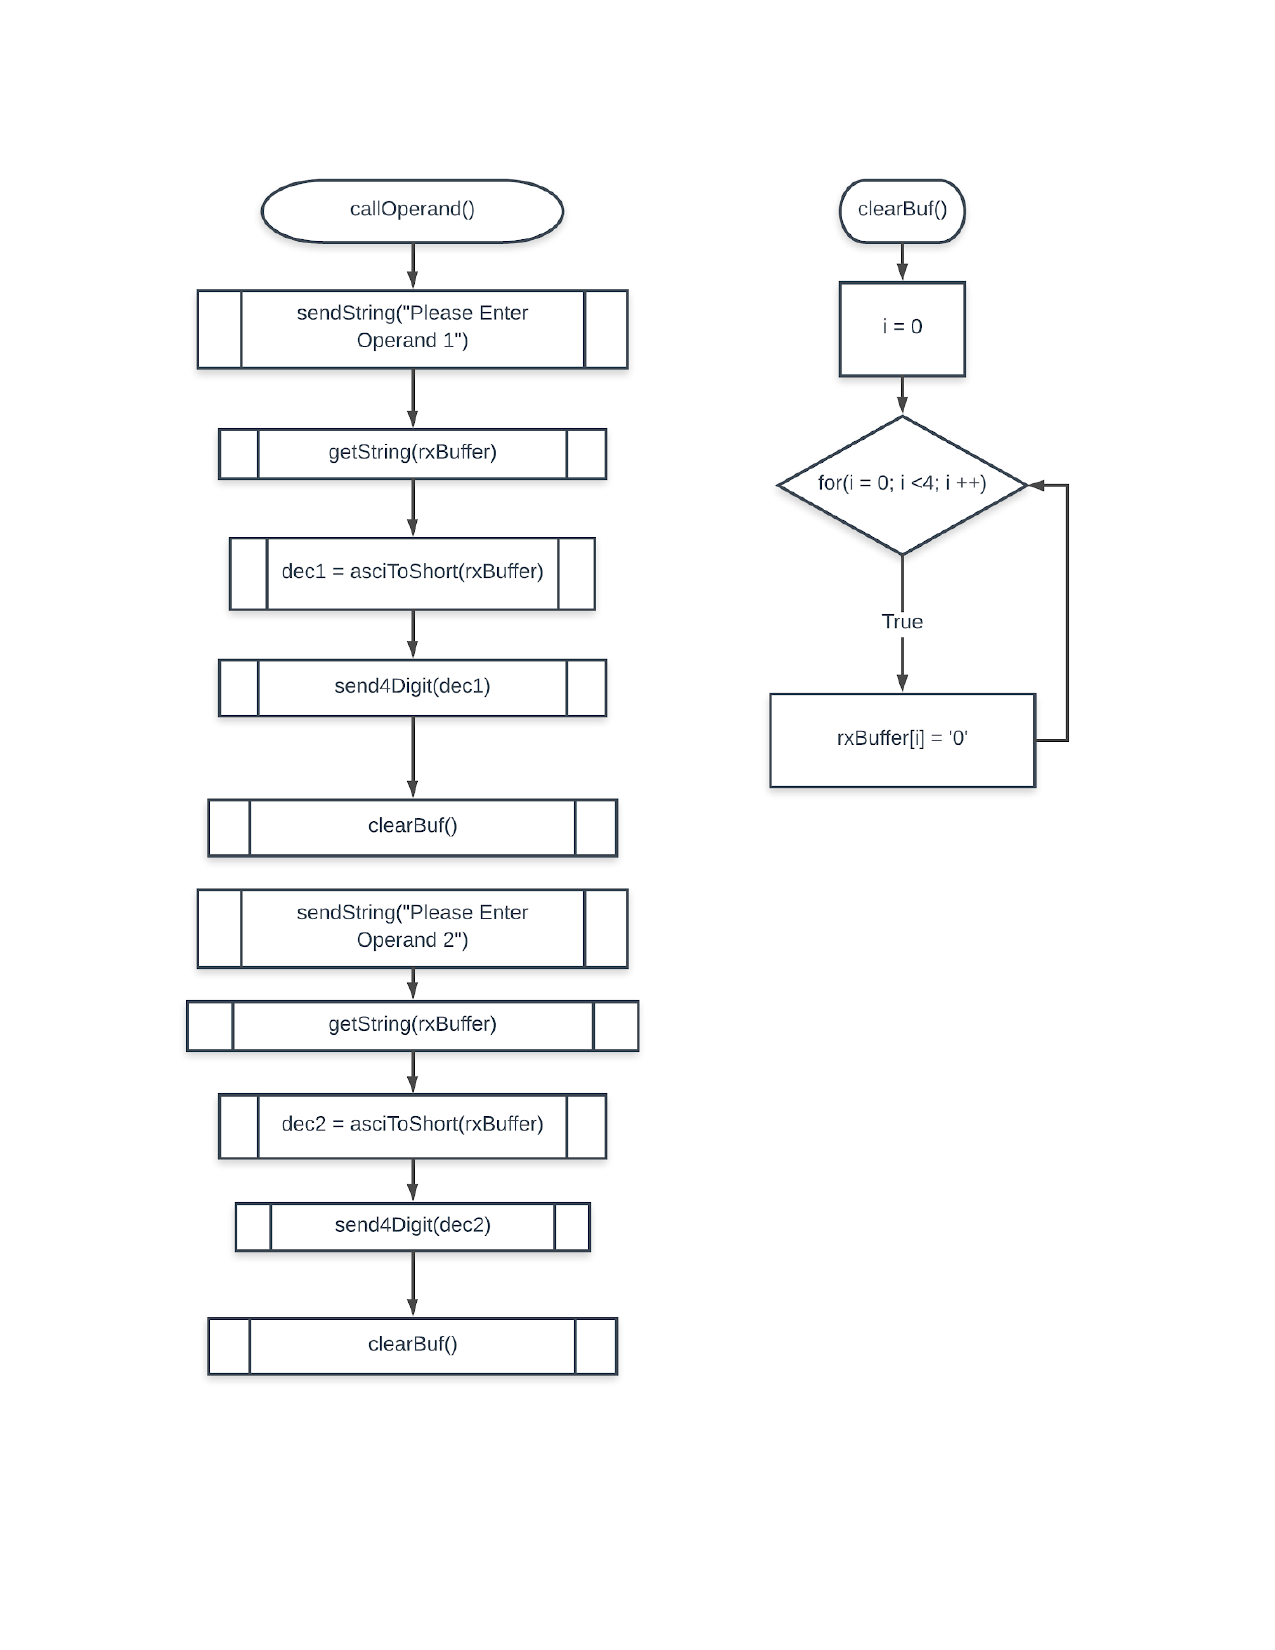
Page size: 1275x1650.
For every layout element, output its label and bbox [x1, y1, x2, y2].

picture [150, 150, 1125, 1501]
